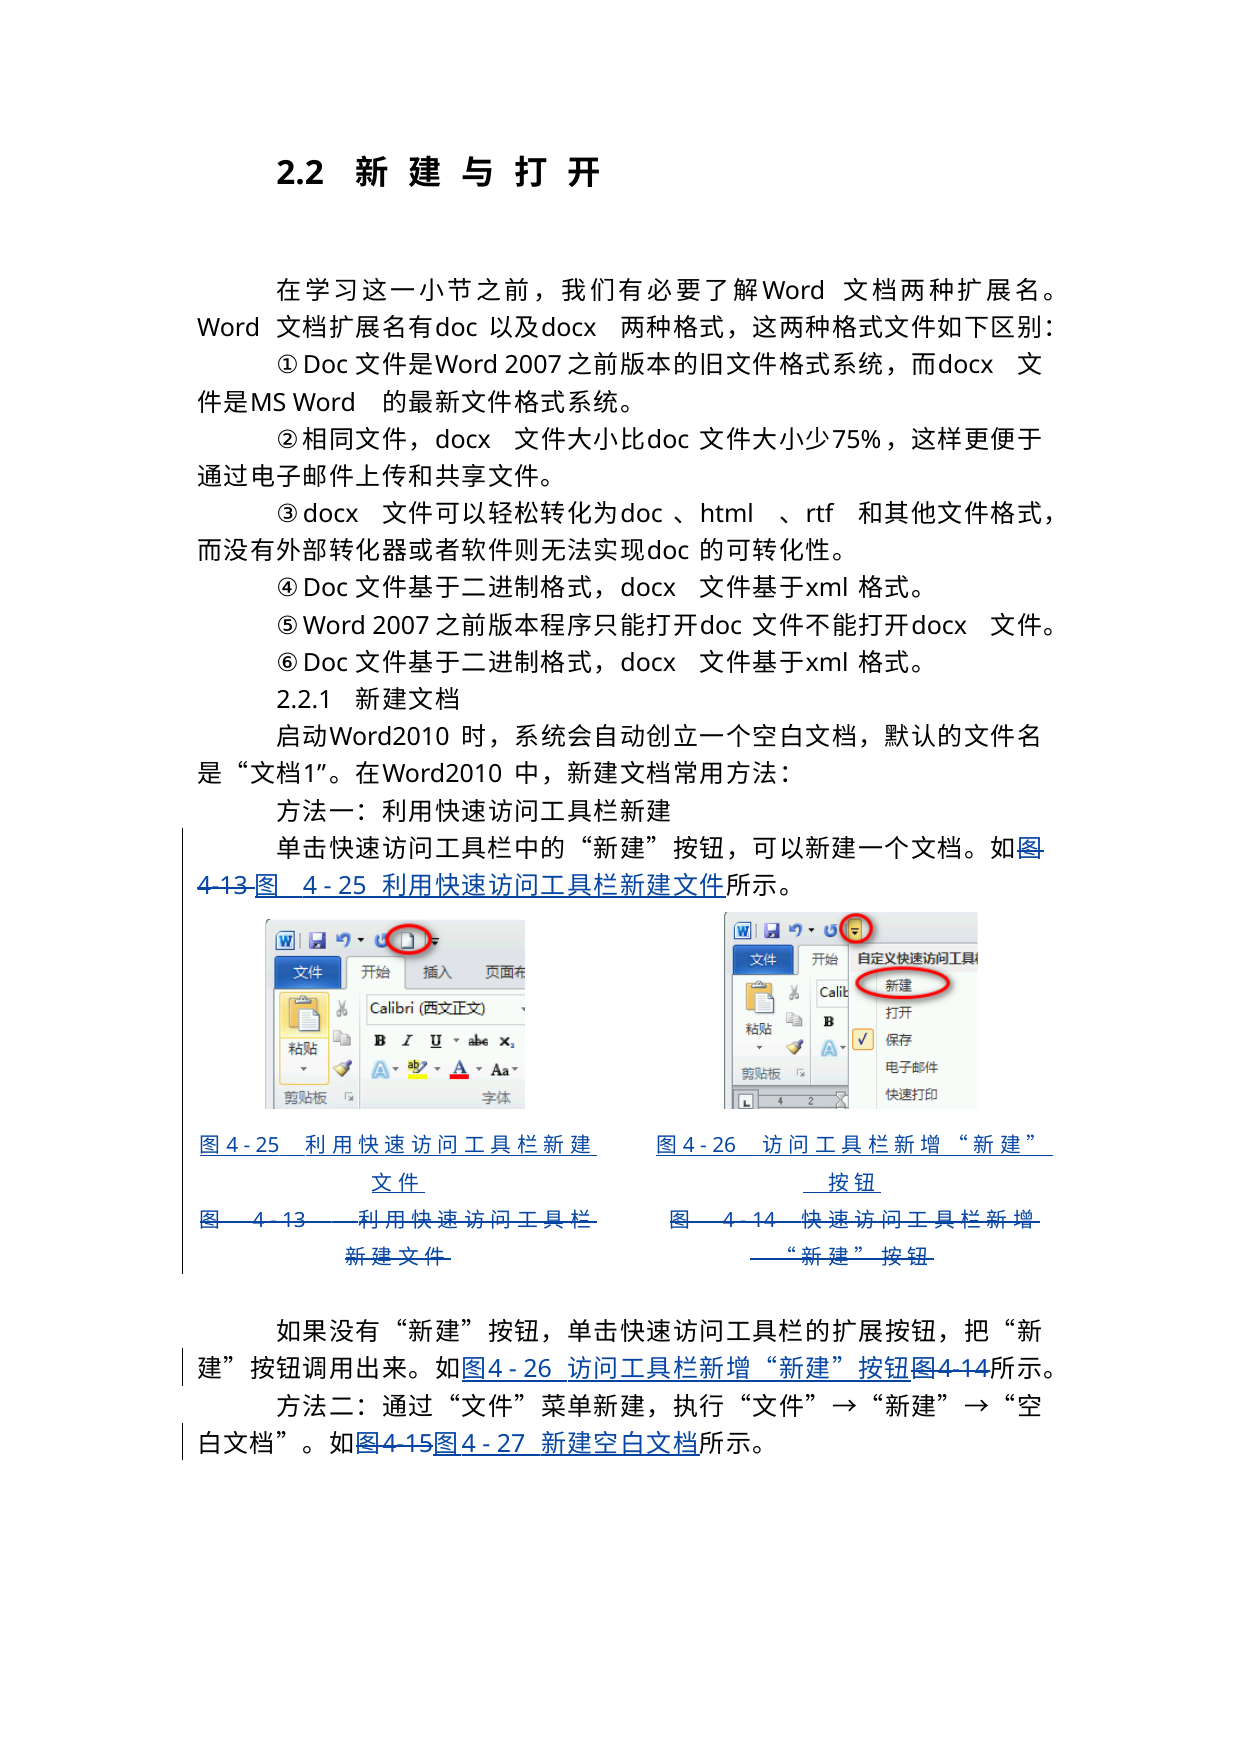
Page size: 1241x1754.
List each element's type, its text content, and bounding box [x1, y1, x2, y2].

list 相同文件，docx文件大小比doc文件大小少75%，这样更便于通过电子邮件上传和共享文件。 [197, 419, 1043, 493]
list Doc文件基于二进制格式，docx文件基于xml格式。 [197, 642, 1043, 679]
text 启动Word2010 时，系统会自动创立一个空白文档，默认的文件名是“文档1”。在Word2010 中，新建文档常用方法： [197, 716, 1043, 791]
list docx文件可以轻松转化为doc、html、rtf和其他文件格式，而没有外部转化器或者软件则无法实现doc的可转化性。 [197, 493, 1043, 567]
text 如果没有“新建”按钮，单击快速访问工具栏的扩展按钮，把“新建”按钮调用出来。如所示。 [197, 1311, 1043, 1386]
text 单击快速访问工具栏中的“新建”按钮，可以新建一个文档。如所示。 [197, 828, 1043, 902]
table_header [610, 902, 1074, 1311]
picture [722, 912, 978, 1109]
text 方法二：通过“文件”菜单新建，执行“文件”→“新建”→“空白文档”。如所示。 [197, 1386, 1043, 1460]
table_header [186, 902, 610, 1311]
text 在学习这一小节之前，我们有必要了解Word文档两种扩展名。Word文档扩展名有doc以及docx两种格式，这两种格式文件如下区别： [197, 270, 1043, 344]
list Doc文件基于二进制格式，docx文件基于xml格式。 [197, 567, 1043, 605]
text 2.2.1新建文档 [197, 679, 1043, 716]
picture [265, 919, 525, 1109]
text 方法一：利用快速访问工具栏新建 [197, 791, 1043, 828]
list Doc文件是Word 2007之前版本的旧文件格式系统，而docx文件是MS Word的最新文件格式系统。 [197, 344, 1043, 419]
subtitle 2.2 新建与打开 [197, 133, 1043, 208]
list Word 2007之前版本程序只能打开doc文件不能打开docx文件。 [197, 605, 1043, 642]
